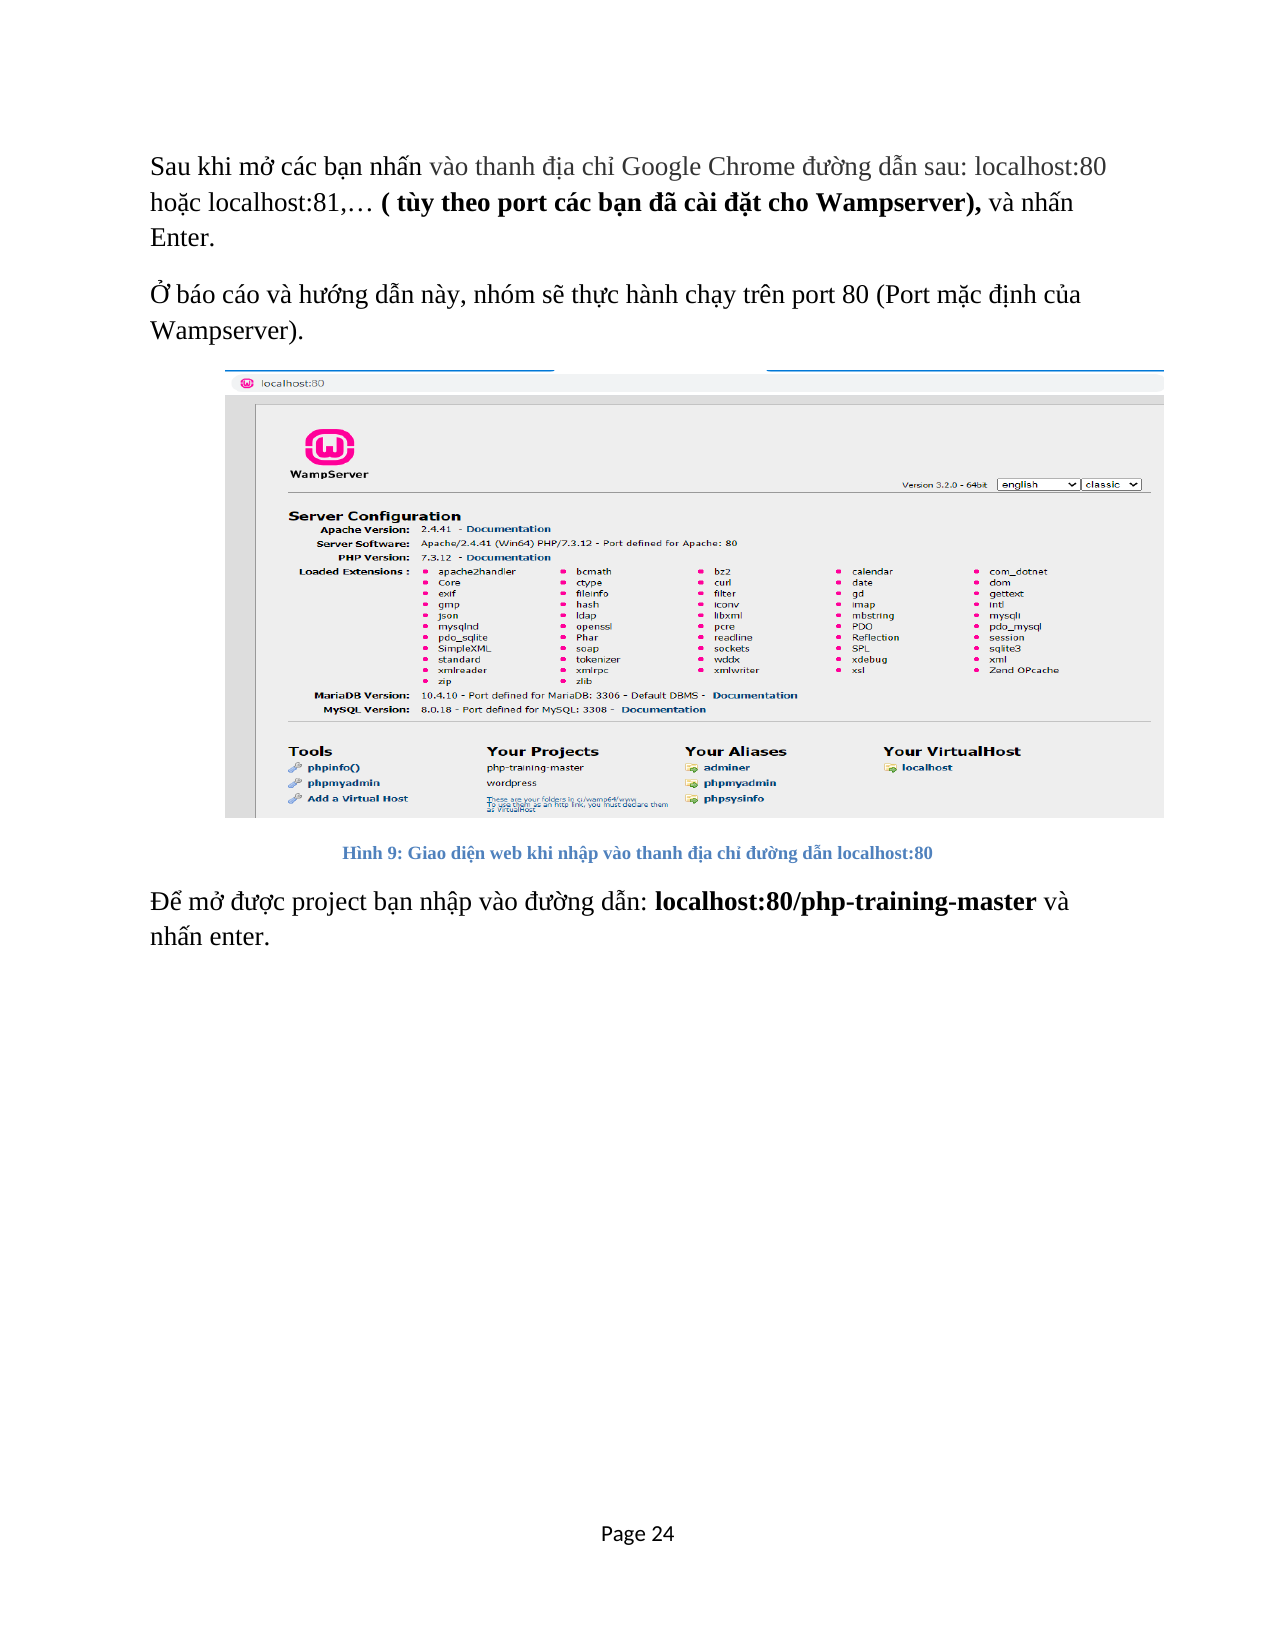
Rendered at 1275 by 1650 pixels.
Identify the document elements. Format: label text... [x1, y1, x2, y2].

text Để mở được project bạn nhập vào đường dẫn: localhost:80/php-training-master và nhấn enter. [150, 884, 1125, 951]
text Ở báo cáo và hướng dẫn này, nhóm sẽ thực hành chạy trên port 80 (Port mặc định của Wampserver). [150, 278, 1125, 345]
picture [225, 370, 1164, 818]
text Sau khi mở các bạn nhấn vào thanh địa chỉ Google Chrome đường dẫn sau: localhost:80 hoặc localhost:81,… ( tùy theo port các bạn đã cài đặt cho Wampserver), và nhấn Enter. [150, 150, 1125, 253]
text Hình 9: Giao diện web khi nhập vào thanh địa chỉ đường dẫn localhost:80 [150, 842, 1125, 864]
